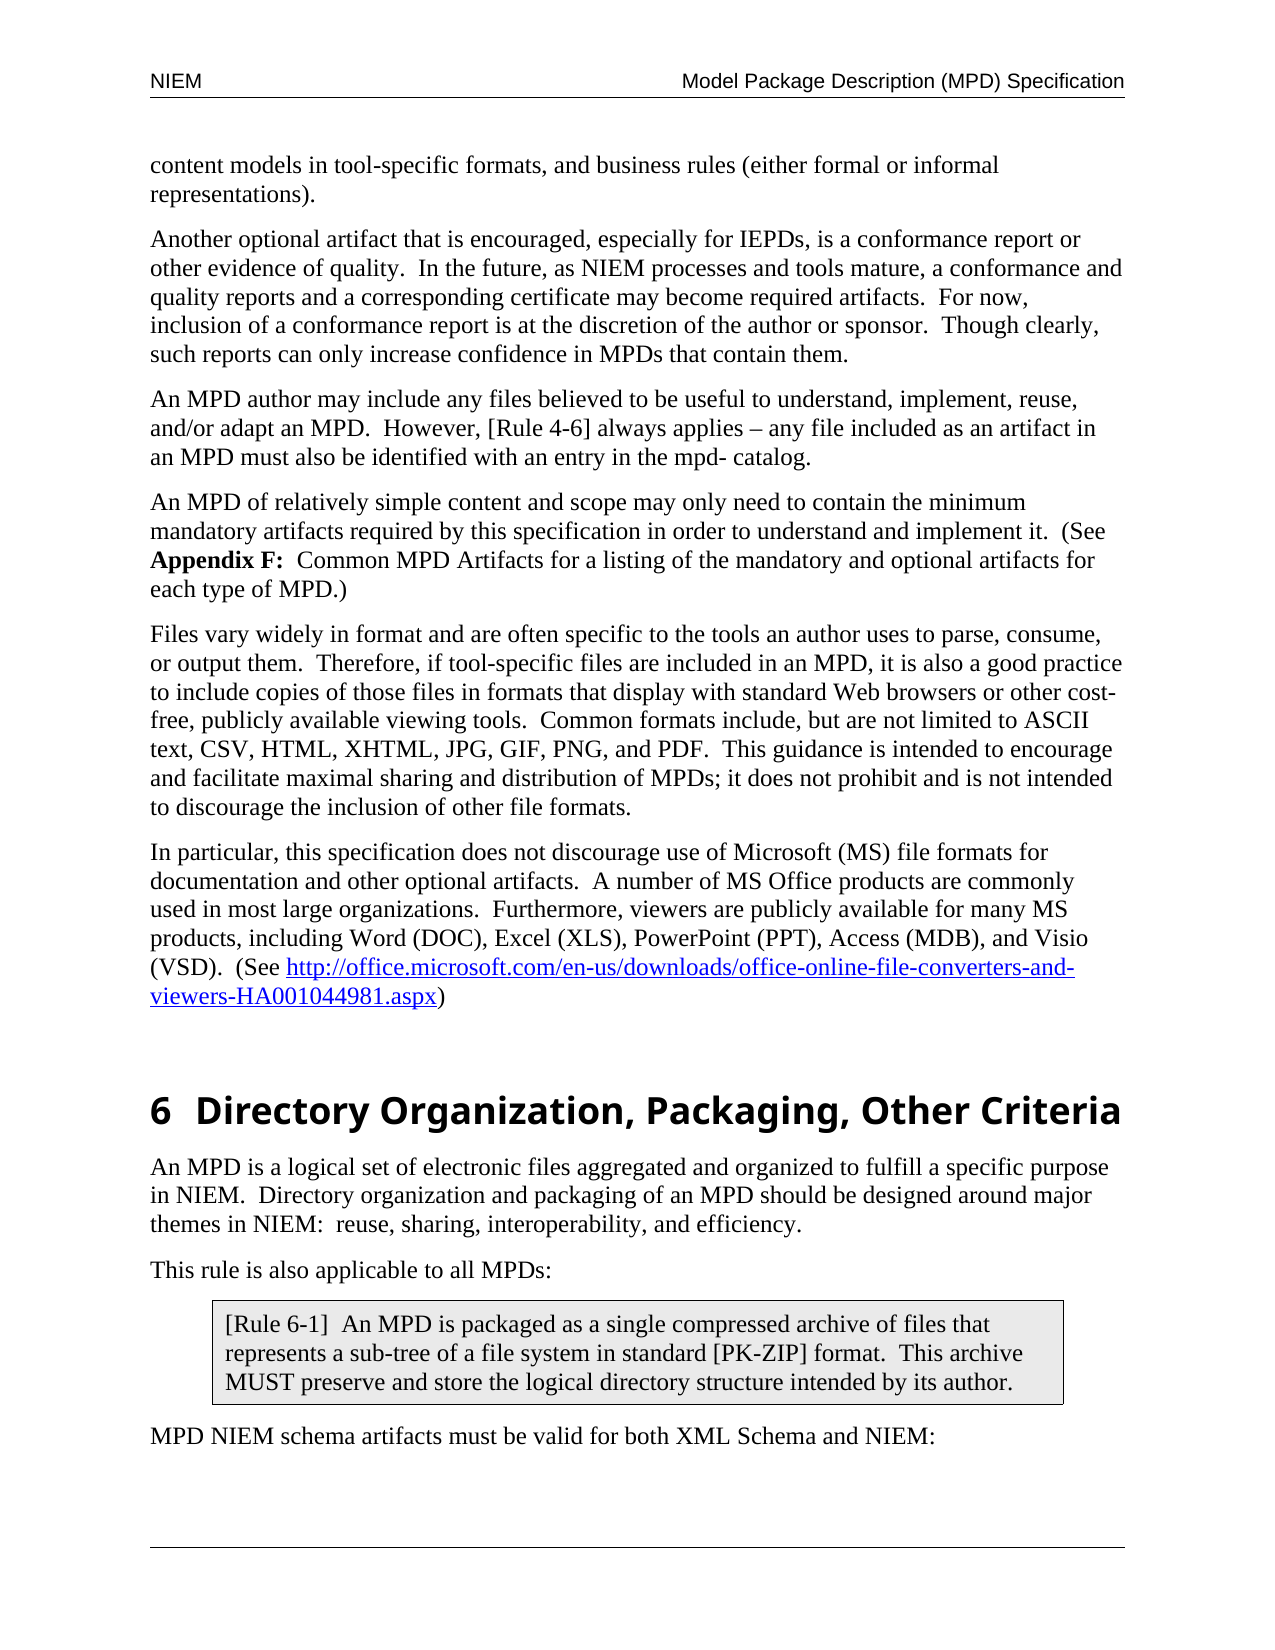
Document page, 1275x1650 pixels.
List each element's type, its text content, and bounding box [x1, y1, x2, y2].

text Files vary widely in format and are often specific to the tools an author uses to parse, consume, or output them. Therefore, if tool-specific files are included in an MPD, it is also a good practice to include copies of those files in formats that display with standard Web browsers or other cost-free, publicly available viewing tools. Common formats include, but are not limited to ASCII text, CSV, HTML, XHTML, JPG, GIF, PNG, and PDF. This guidance is intended to encourage and facilitate maximal sharing and distribution of MPDs; it does not prohibit and is not intended to discourage the inclusion of other file formats. [150, 619, 1125, 820]
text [150, 150, 1125, 207]
text This rule is also applicable to all MPDs: [150, 1255, 1125, 1283]
text An MPD of relatively simple content and scope may only need to contain the minimum mandatory artifacts required by this specification in order to understand and implement it. (See Appendix F: MPD Artifacts for a listing of the mandatory and optional artifacts for each type of MPD.) [150, 487, 1125, 602]
text [Rule 6-1] An MPD is packaged as a single compressed archive of files that represents a sub-tree of a file system in standard [PK-ZIP] format. This archive MUST preserve and store the logical directory structure intended by its author. [213, 1301, 1063, 1404]
text In particular, this specification does not discourage use of Microsoft (MS) file formats for documentation and other optional artifacts. A number of MS Office products are commonly used in most large organizations. Furthermore, viewers are publicly available for many MS products, including Word (DOC), Excel (XLS), PowerPoint (PPT), Access (MDB), and Visio (VSD). (See http://office.microsoft.com/en-us/downloads/office-online-file-converters-and-viewers-HA001044981.aspx) [150, 837, 1125, 1009]
text An MPD author may include any files believed to be useful to understand, implement, reuse, and/or adapt an MPD. However, [Rule 4-6] always applies – any file included as an artifact in an MPD must also be identified with an entry in the mpd- catalog. [150, 384, 1125, 471]
text MPD NIEM schema artifacts must be valid for both XML Schema and NIEM: [150, 1421, 1125, 1449]
text Another optional artifact that is encouraged, especially for IEPDs, is a conformance report or other evidence of quality. In the future, as NIEM processes and tools mature, a conformance and quality reports and a corresponding certificate may become required artifacts. For now, inclusion of a conformance report is at the discretion of the author or sponsor. Though clearly, such reports can only increase confidence in MPDs that contain them. [150, 224, 1125, 368]
text An MPD is a logical set of electronic files aggregated and organized to fulfill a specific purpose in NIEM. Directory organization and packaging of an MPD should be designed around major themes in NIEM: reuse, sharing, interoperability, and efficiency. [150, 1152, 1125, 1238]
subtitle Directory Organization, Packaging, Other Criteria [150, 1084, 1125, 1135]
